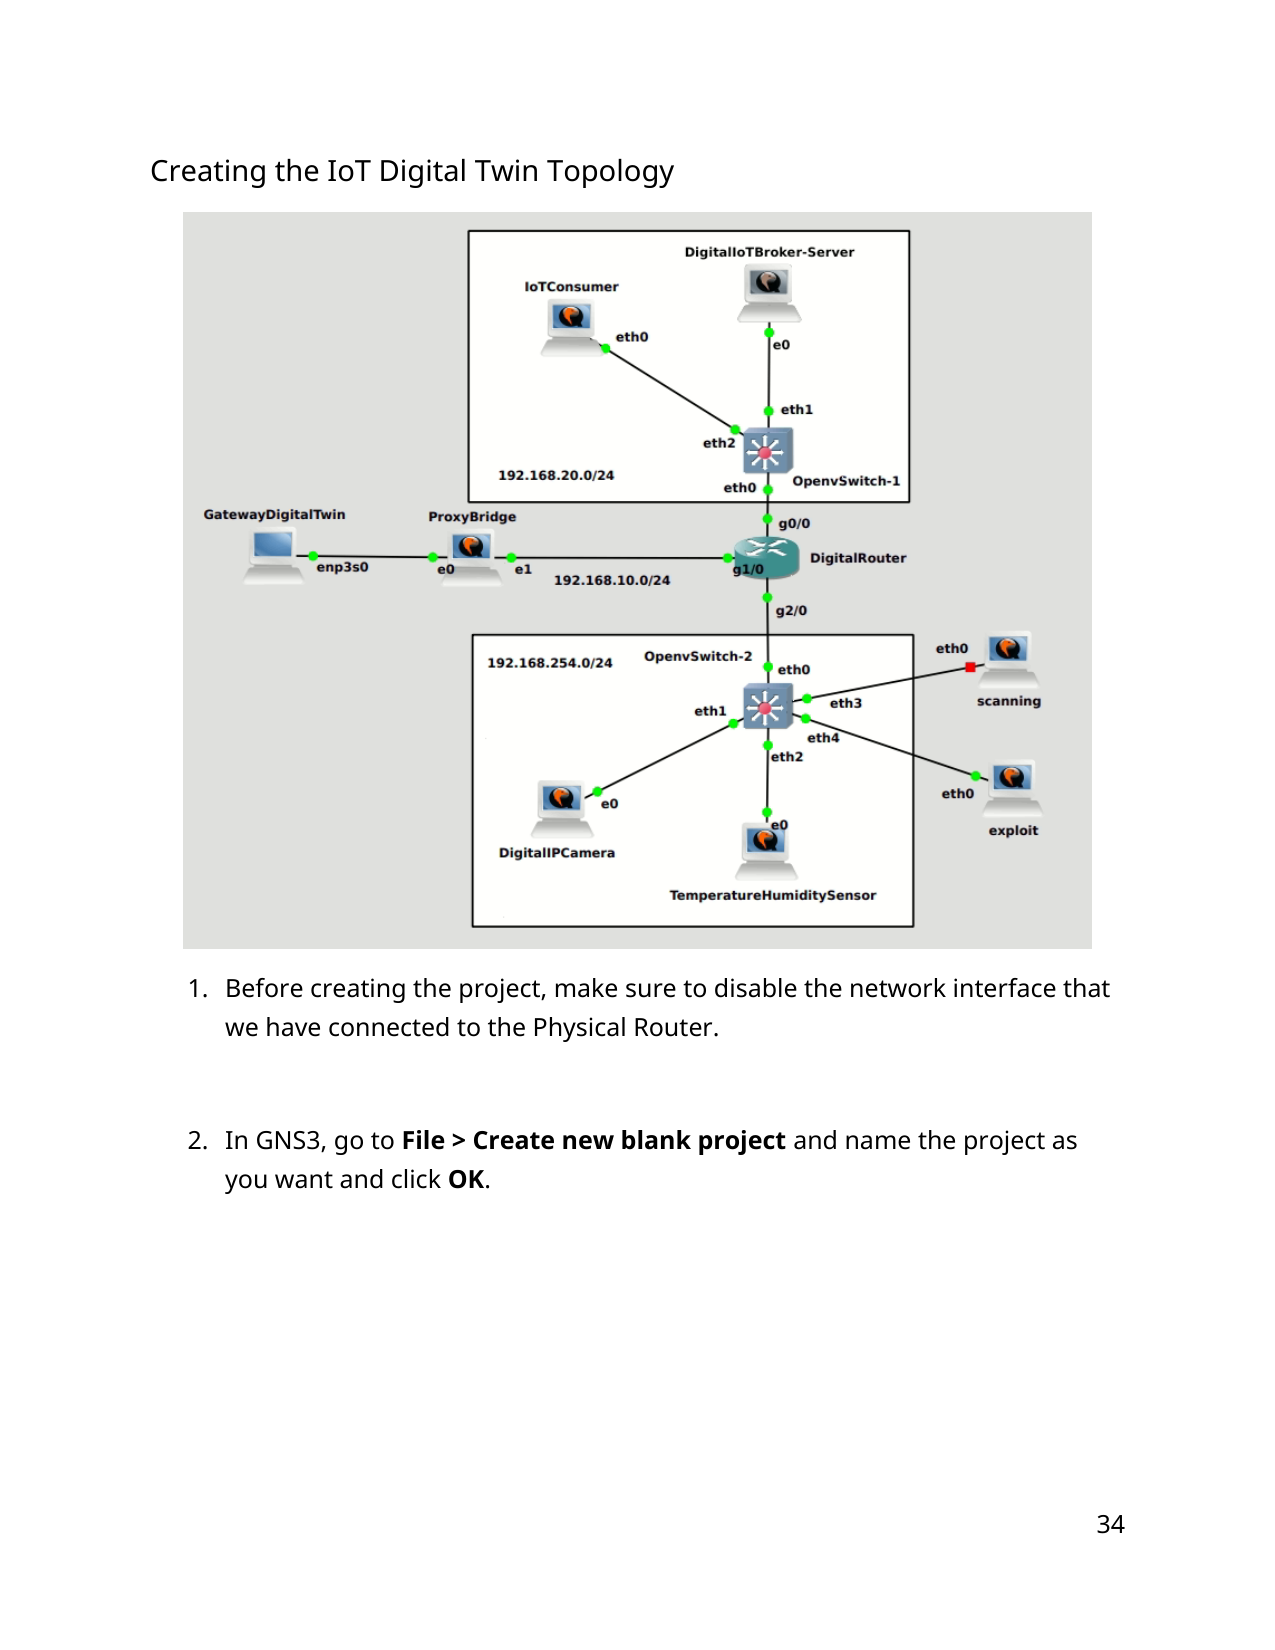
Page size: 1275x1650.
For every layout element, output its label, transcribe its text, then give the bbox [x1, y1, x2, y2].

picture [183, 212, 1092, 949]
list In GNS3, go to File > Create new blank project and name the project as you want and click OK. [187, 1122, 1125, 1196]
list Before creating the project, make sure to disable the network interface that we have connected to the Physical Router. [187, 971, 1125, 1044]
subtitle Creating the IoT Digital Twin Topology [150, 150, 1125, 190]
